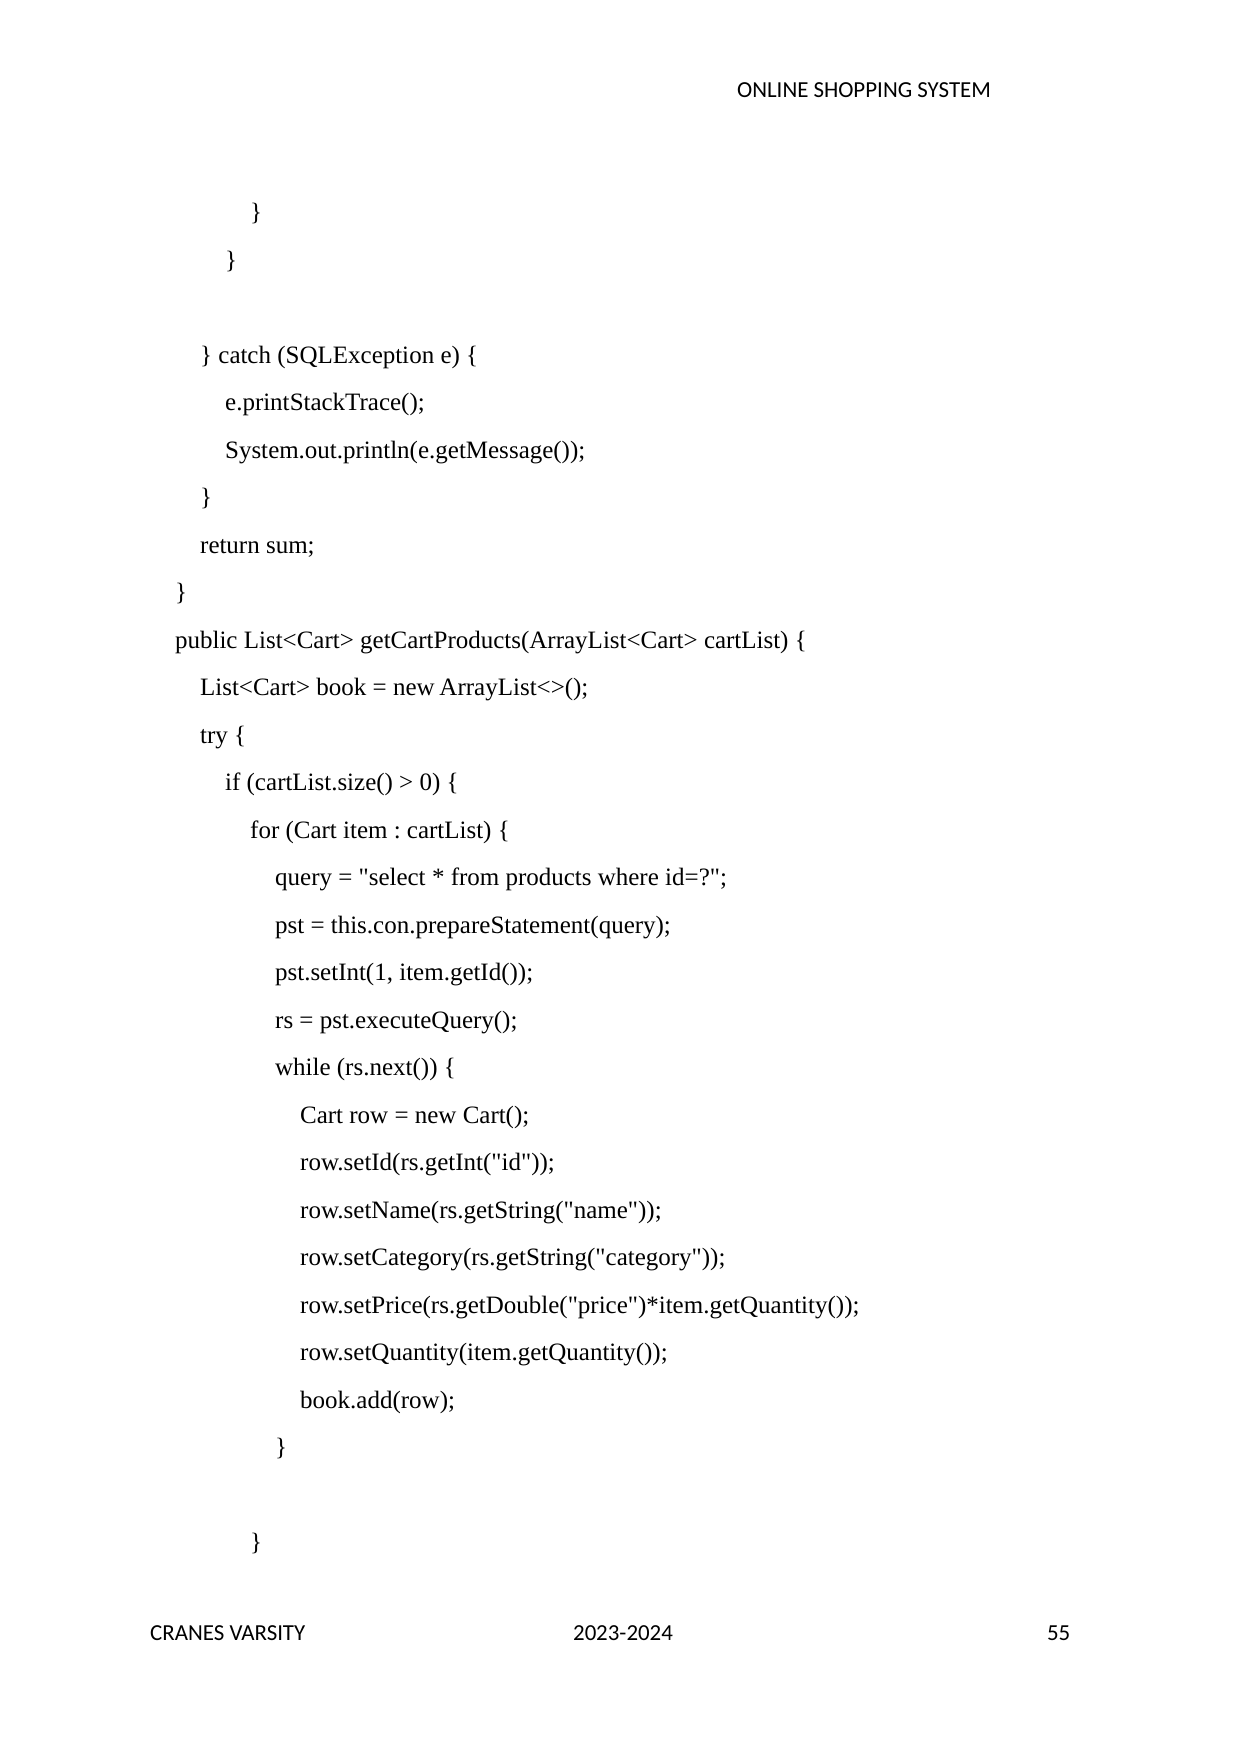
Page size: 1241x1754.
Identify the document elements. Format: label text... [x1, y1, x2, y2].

text row.setQuantity(item.getQuantity()); [150, 1337, 1098, 1366]
text pst.setInt(1, item.getId()); [150, 957, 1098, 986]
text } [150, 1432, 1098, 1461]
text e.printStackTrace(); [150, 387, 1098, 416]
text while (rs.next()) { [150, 1052, 1098, 1081]
text pst = this.con.prepareStatement(query); [150, 910, 1098, 939]
text row.setName(rs.getString("name")); [150, 1195, 1098, 1224]
text } [150, 577, 1098, 606]
text for (Cart item : cartList) { [150, 815, 1098, 844]
text try { [150, 720, 1098, 749]
text public List<Cart> getCartProducts(ArrayList<Cart> cartList) { [150, 625, 1098, 654]
text return sum; [150, 530, 1098, 559]
text } catch (SQLException e) { [150, 340, 1098, 369]
text List<Cart> book = new ArrayList<>(); [150, 672, 1098, 701]
text } [150, 245, 1098, 274]
text Cart row = new Cart(); [150, 1100, 1098, 1129]
text System.out.println(e.getMessage()); [150, 435, 1098, 464]
text if (cartList.size() > 0) { [150, 767, 1098, 796]
text row.setCategory(rs.getString("category")); [150, 1242, 1098, 1271]
text row.setId(rs.getInt("id")); [150, 1147, 1098, 1176]
text } [150, 482, 1098, 511]
text } [150, 1527, 1098, 1556]
text } [150, 197, 1098, 226]
text book.add(row); [150, 1385, 1098, 1414]
text query = "select * from products where id=?"; [150, 862, 1098, 891]
text row.setPrice(rs.getDouble("price")*item.getQuantity()); [150, 1290, 1098, 1319]
text rs = pst.executeQuery(); [150, 1005, 1098, 1034]
